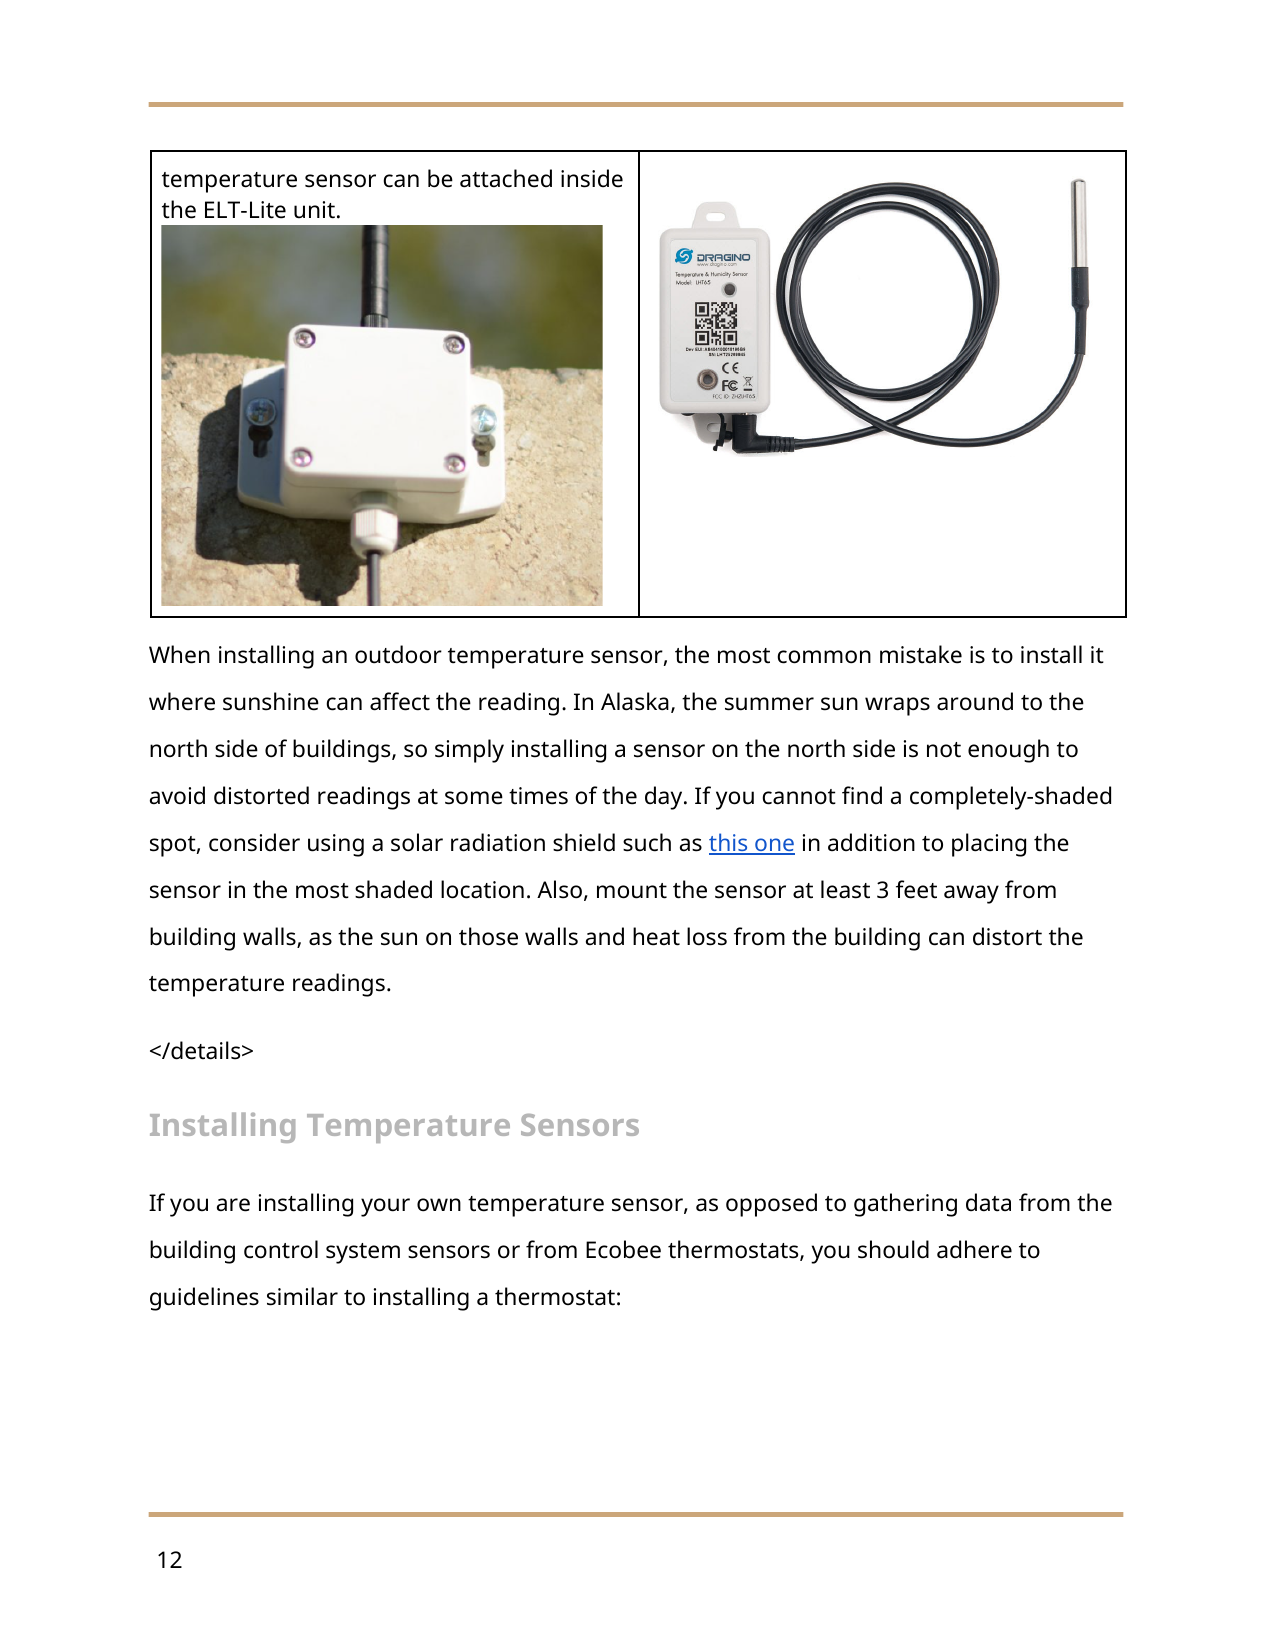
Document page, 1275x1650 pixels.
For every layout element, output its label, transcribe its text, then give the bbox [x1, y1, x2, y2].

picture [148, 1512, 1124, 1517]
table_header Dragino LHT65 Temperature/Humidity LoRaWAN Sensor: This sensor is reasonably weatherproof, although some overhead protection would be desirable. [640, 152, 1125, 616]
text </details> [148, 1035, 1125, 1066]
subtitle Installing Temperature Sensors [148, 1103, 1125, 1145]
text If you are installing your own temperature sensor, as opposed to gathering data from the building control system sensors or from Ecobee thermostats, you should adhere to guidelines similar to installing a thermostat: [148, 1187, 1125, 1312]
text When installing an outdoor temperature sensor, the most common mistake is to install it where sunshine can affect the reading. In Alaska, the summer sun wraps around to the north side of buildings, so simply installing a sensor on the north side is not enough to avoid distorted readings at some times of the day. If you cannot find a completely-shaded spot, consider using a solar radiation shield such as this one in addition to placing the sensor in the most shaded location. Also, mount the sensor at least 3 feet away from building walls, as the sun on those walls and heat loss from the building can distort the temperature readings. [148, 639, 1125, 998]
picture [148, 102, 1124, 107]
picture [161, 225, 603, 606]
picture [648, 162, 1103, 457]
